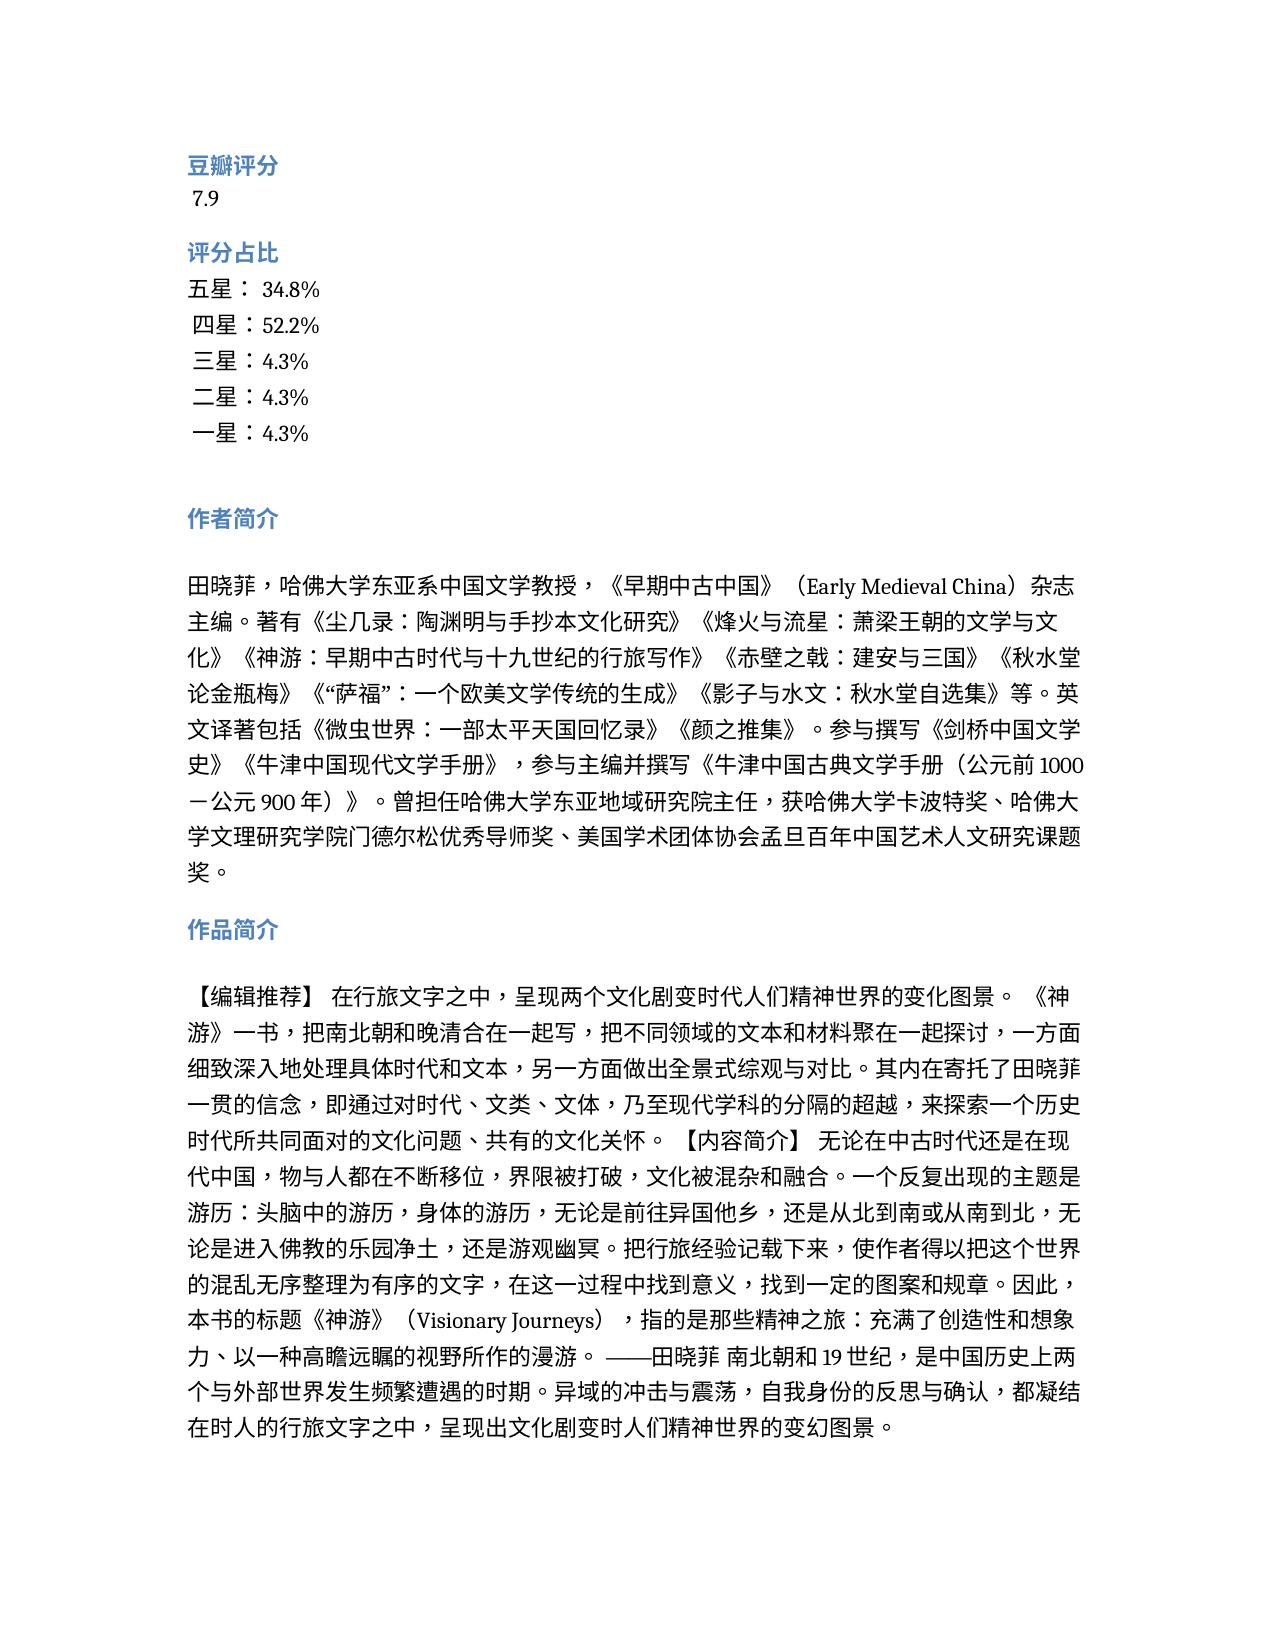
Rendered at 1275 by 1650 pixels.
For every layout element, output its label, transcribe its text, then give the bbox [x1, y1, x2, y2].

text 田晓菲，哈佛大学东亚系中国文学教授，《早期中古中国》（Early Medieval China）杂志主编。著有《尘几录：陶渊明与手抄本文化研究》《烽火与流星：萧梁王朝的文学与文化》《神游：早期中古时代与十九世纪的行旅写作》《赤壁之戟：建安与三国》《秋水堂论金瓶梅》《“萨福”：一个欧美文学传统的生成》《影子与水文：秋水堂自选集》等。英文译著包括《微虫世界：一部太平天国回忆录》《颜之推集》。参与撰写《剑桥中国文学史》《牛津中国现代文学手册》，参与主编并撰写《牛津中国古典文学手册（公元前1000－公元900年）》。曾担任哈佛大学东亚地域研究院主任，获哈佛大学卡波特奖、哈佛大学文理研究学院门德尔松优秀导师奖、美国学术团体协会孟旦百年中国艺术人文研究课题奖。 [187, 539, 1087, 888]
text 7.9 [187, 186, 1087, 212]
subtitle 评分占比 [187, 237, 1087, 268]
subtitle 豆瓣评分 [187, 150, 1087, 181]
subtitle 作者简介 [187, 503, 1087, 534]
text 【编辑推荐】 在行旅文字之中，呈现两个文化剧变时代人们精神世界的变化图景。 《神游》一书，把南北朝和晚清合在一起写，把不同领域的文本和材料聚在一起探讨，一方面细致深入地处理具体时代和文本，另一方面做出全景式综观与对比。其内在寄托了田晓菲一贯的信念，即通过对时代、文类、文体，乃至现代学科的分隔的超越，来探索一个历史时代所共同面对的文化问题、共有的文化关怀。 【内容简介】 无论在中古时代还是在现代中国，物与人都在不断移位，界限被打破，文化被混杂和融合。一个反复出现的主题是游历：头脑中的游历，身体的游历，无论是前往异国他乡，还是从北到南或从南到北，无论是进入佛教的乐园净土，还是游观幽冥。把行旅经验记载下来，使作者得以把这个世界的混乱无序整理为有序的文字，在这一过程中找到意义，找到一定的图案和规章。因此，本书的标题《神游》（Visionary Journeys），指的是那些精神之旅：充满了创造性和想象力、以一种高瞻远瞩的视野所作的漫游。 ——田晓菲 南北朝和19世纪，是中国历史上两个与外部世界发生频繁遭遇的时期。异域的冲击与震荡，自我身份的反思与确认，都凝结在时人的行旅文字之中，呈现出文化剧变时人们精神世界的变幻图景。 [187, 950, 1087, 1443]
subtitle 作品简介 [187, 914, 1087, 945]
text 五星： 34.8% 四星： 52.2% 三星： 4.3% 二星： 4.3% 一星： 4.3% [187, 273, 1087, 478]
